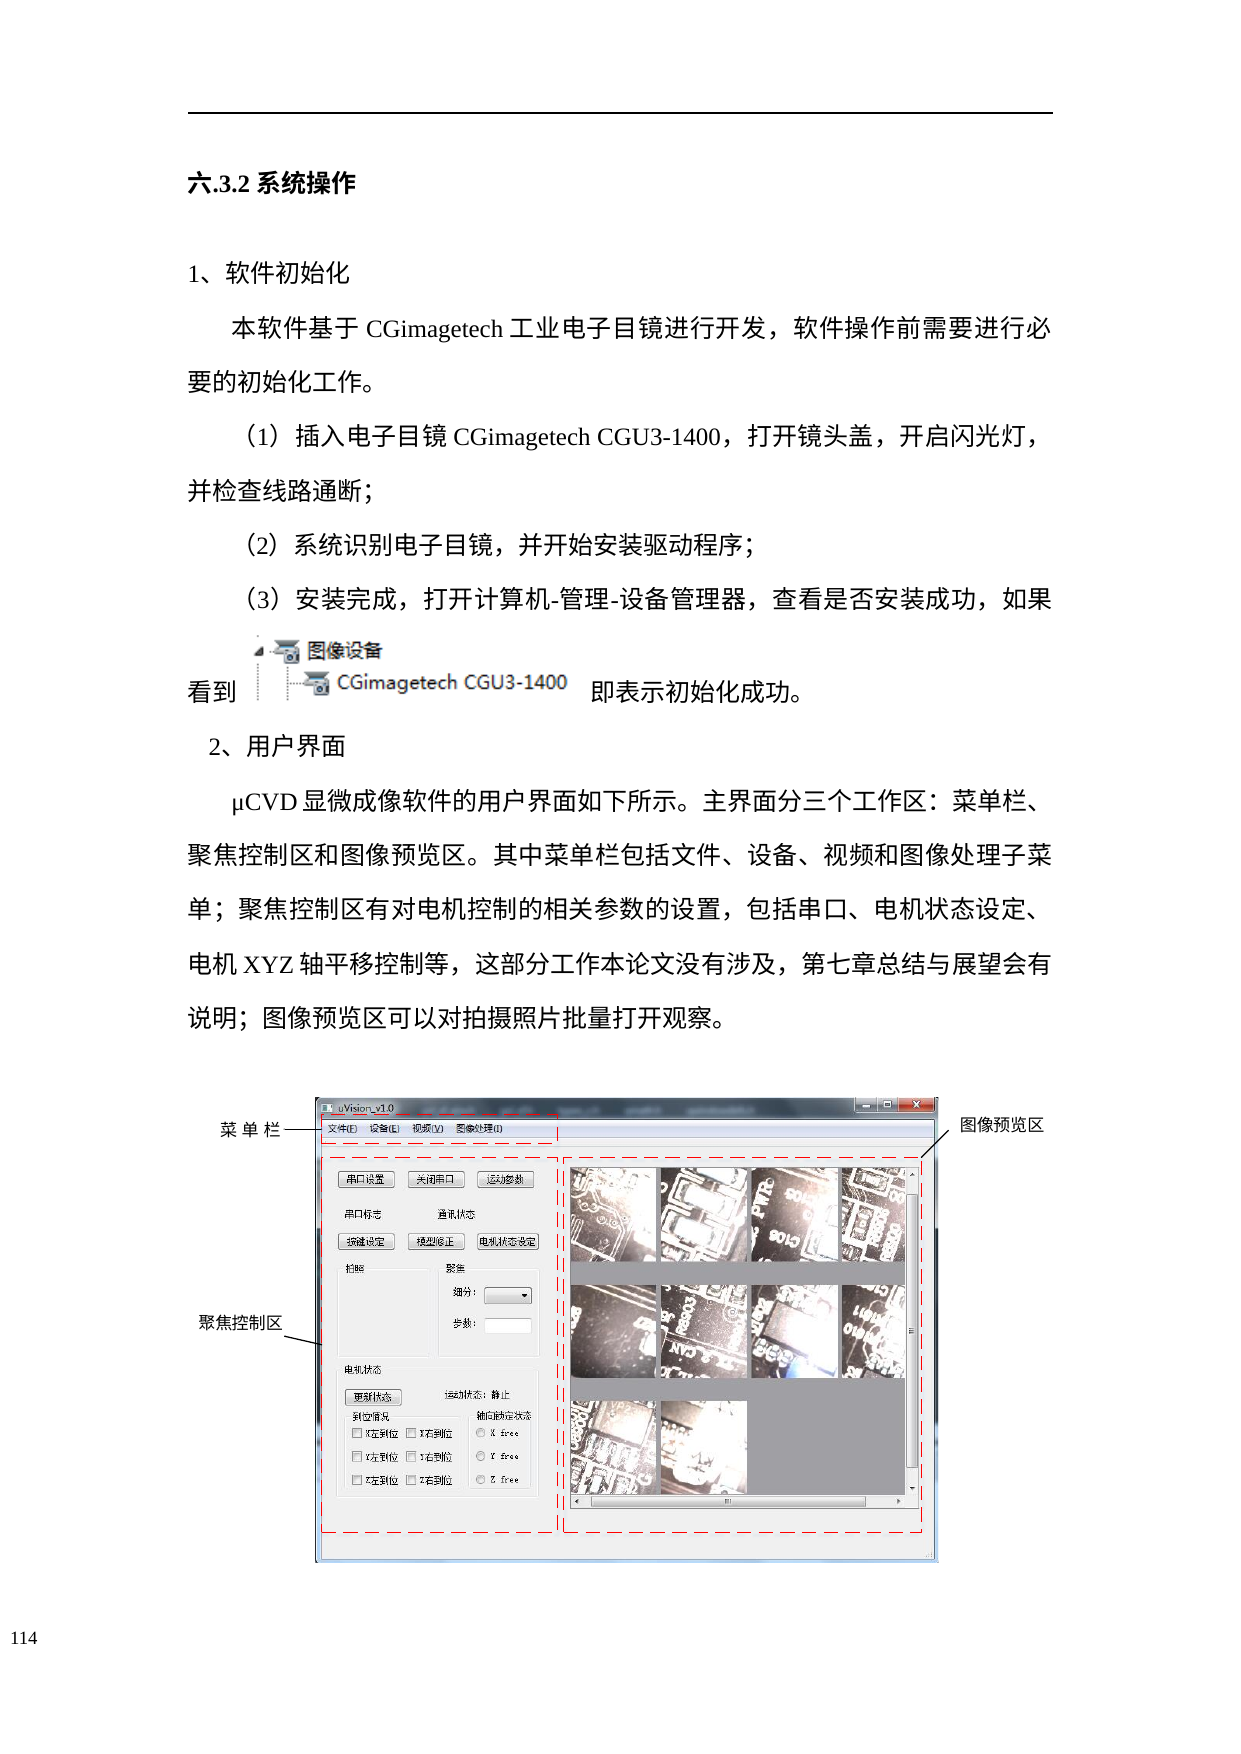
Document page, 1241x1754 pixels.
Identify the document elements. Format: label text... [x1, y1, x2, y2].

list （2）系统识别电子目镜，并开始安装驱动程序； [187, 526, 1053, 562]
list （1）插入电子目镜CGimagetech CGU3-1400，打开镜头盖，开启闪光灯，并检查线路通断； [187, 417, 1053, 507]
text μCVD显微成像软件的用户界面如下所示。主界面分三个工作区：菜单栏、聚焦控制区和图像预览区。其中菜单栏包括文件、设备、视频和图像处理子菜单；聚焦控制区有对电机控制的相关参数的设置，包括串口、电机状态设定、电机XYZ轴平移控制等，这部分工作本论文没有涉及，第七章总结与展望会有说明；图像预览区可以对拍摄照片批量打开观察。 [187, 781, 1053, 1035]
list （3）安装完成，打开计算机-管理-设备管理器，查看是否安装成功，如果看到即表示初始化成功。 [187, 580, 1053, 709]
picture [237, 634, 591, 702]
text 本软件基于CGimagetech工业电子目镜进行开发，软件操作前需要进行必要的初始化工作。 [187, 308, 1053, 399]
subtitle 系统操作 [187, 164, 1053, 200]
list 软件初始化 [187, 254, 1053, 290]
text 2、用户界面 [187, 727, 1053, 763]
